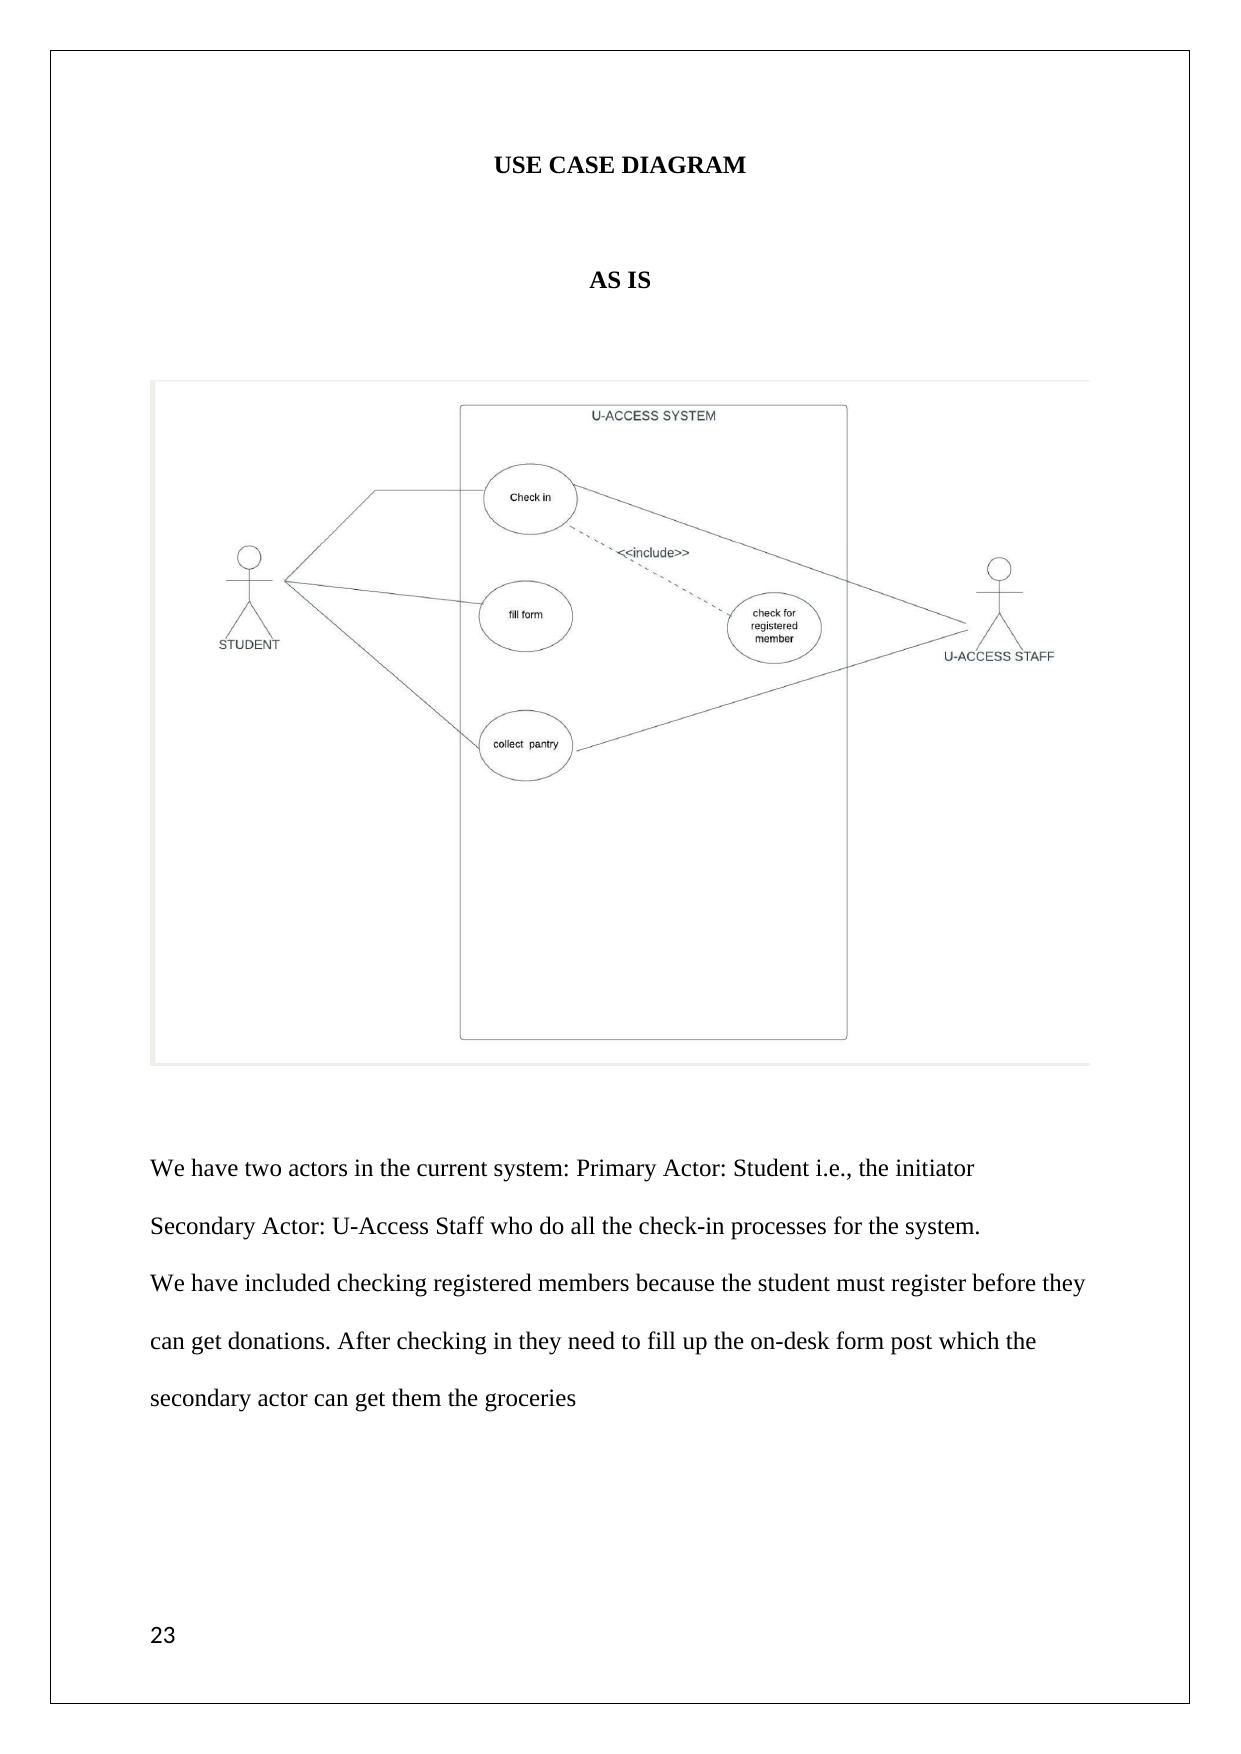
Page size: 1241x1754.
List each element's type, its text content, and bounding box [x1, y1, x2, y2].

text Secondary Actor: U-Access Staff who do all the check-in processes for the system. [150, 1211, 1090, 1239]
text We have included checking registered members because the student must register before they can get donations. After checking in they need to fill up the on-desk form post which the secondary actor can get them the groceries [150, 1268, 1090, 1412]
text AS IS [150, 265, 1090, 294]
text USE CASE DIAGRAM [150, 150, 1090, 179]
text We have two actors in the current system: Primary Actor: Student i.e., the initiator [150, 1153, 1090, 1182]
picture [150, 380, 1091, 1066]
